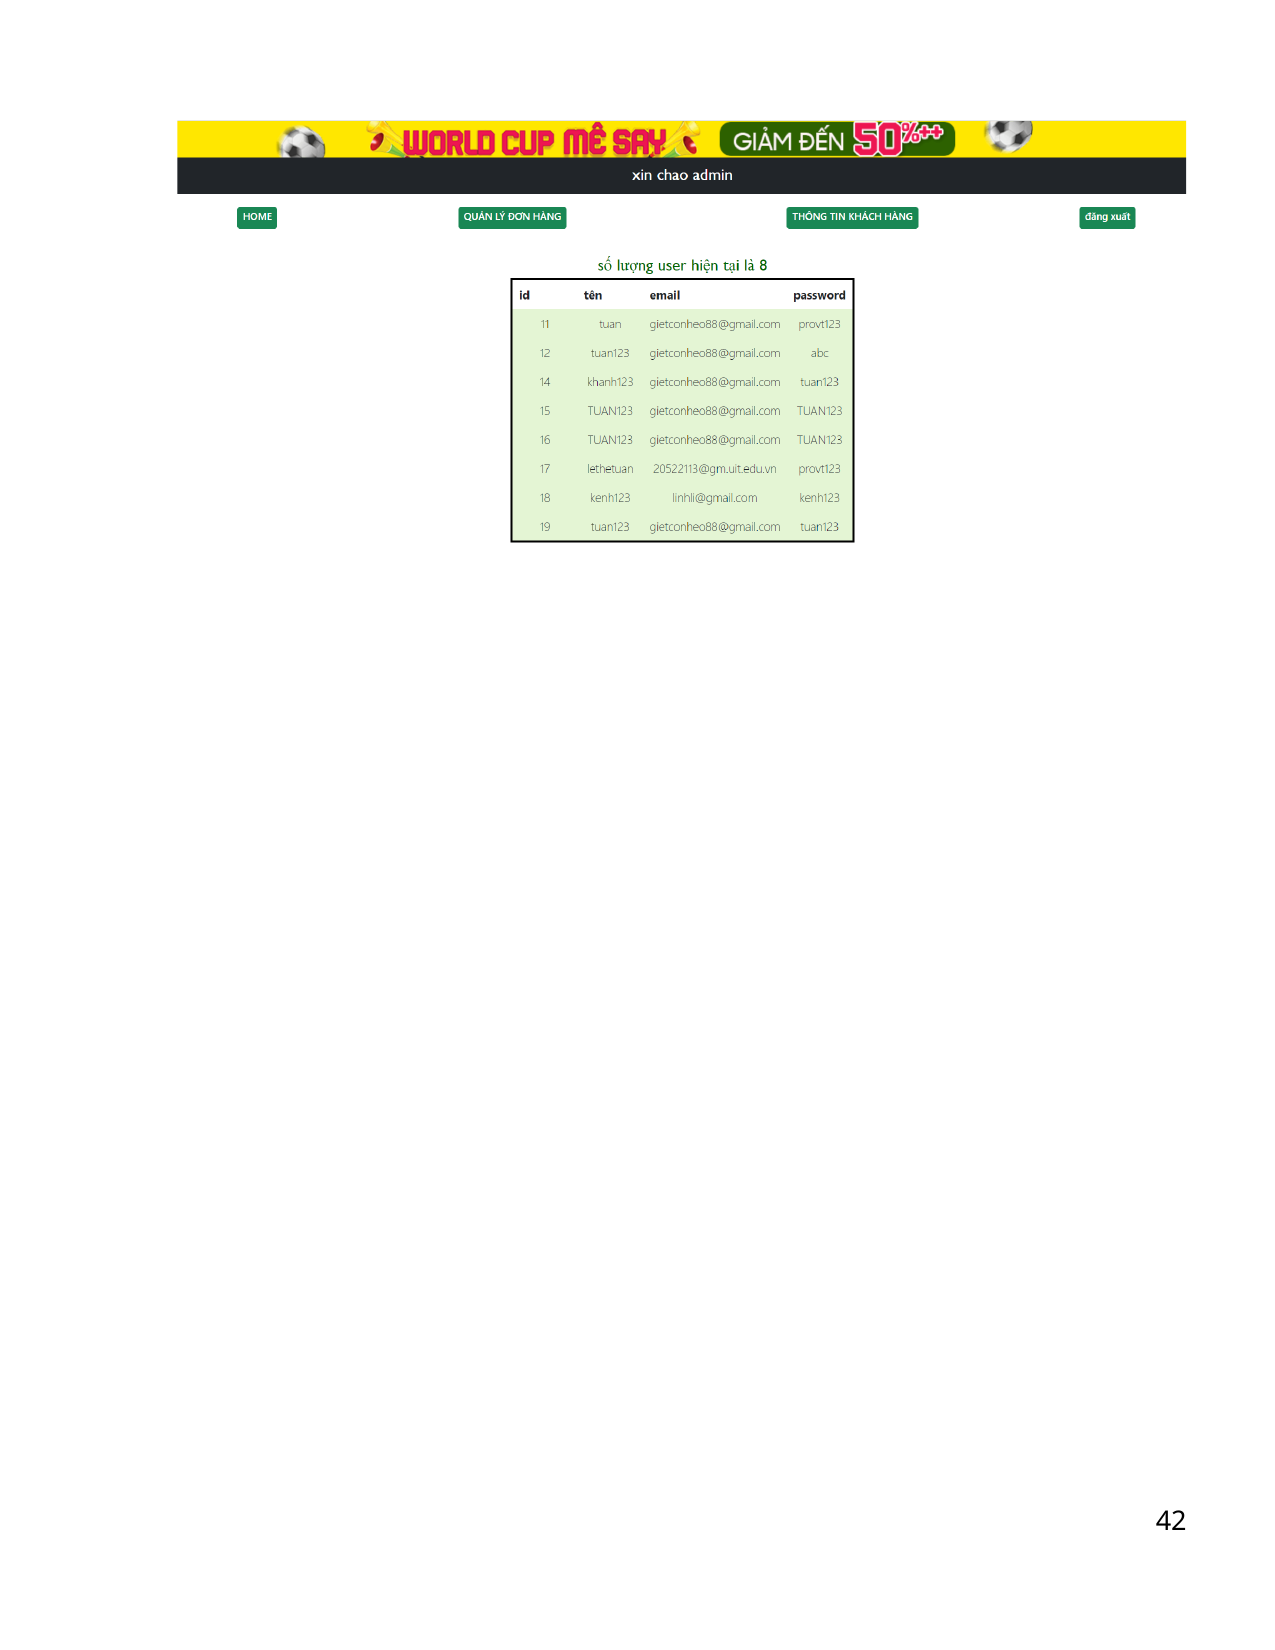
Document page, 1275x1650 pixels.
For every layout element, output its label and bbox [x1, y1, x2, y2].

picture [177, 118, 1187, 600]
